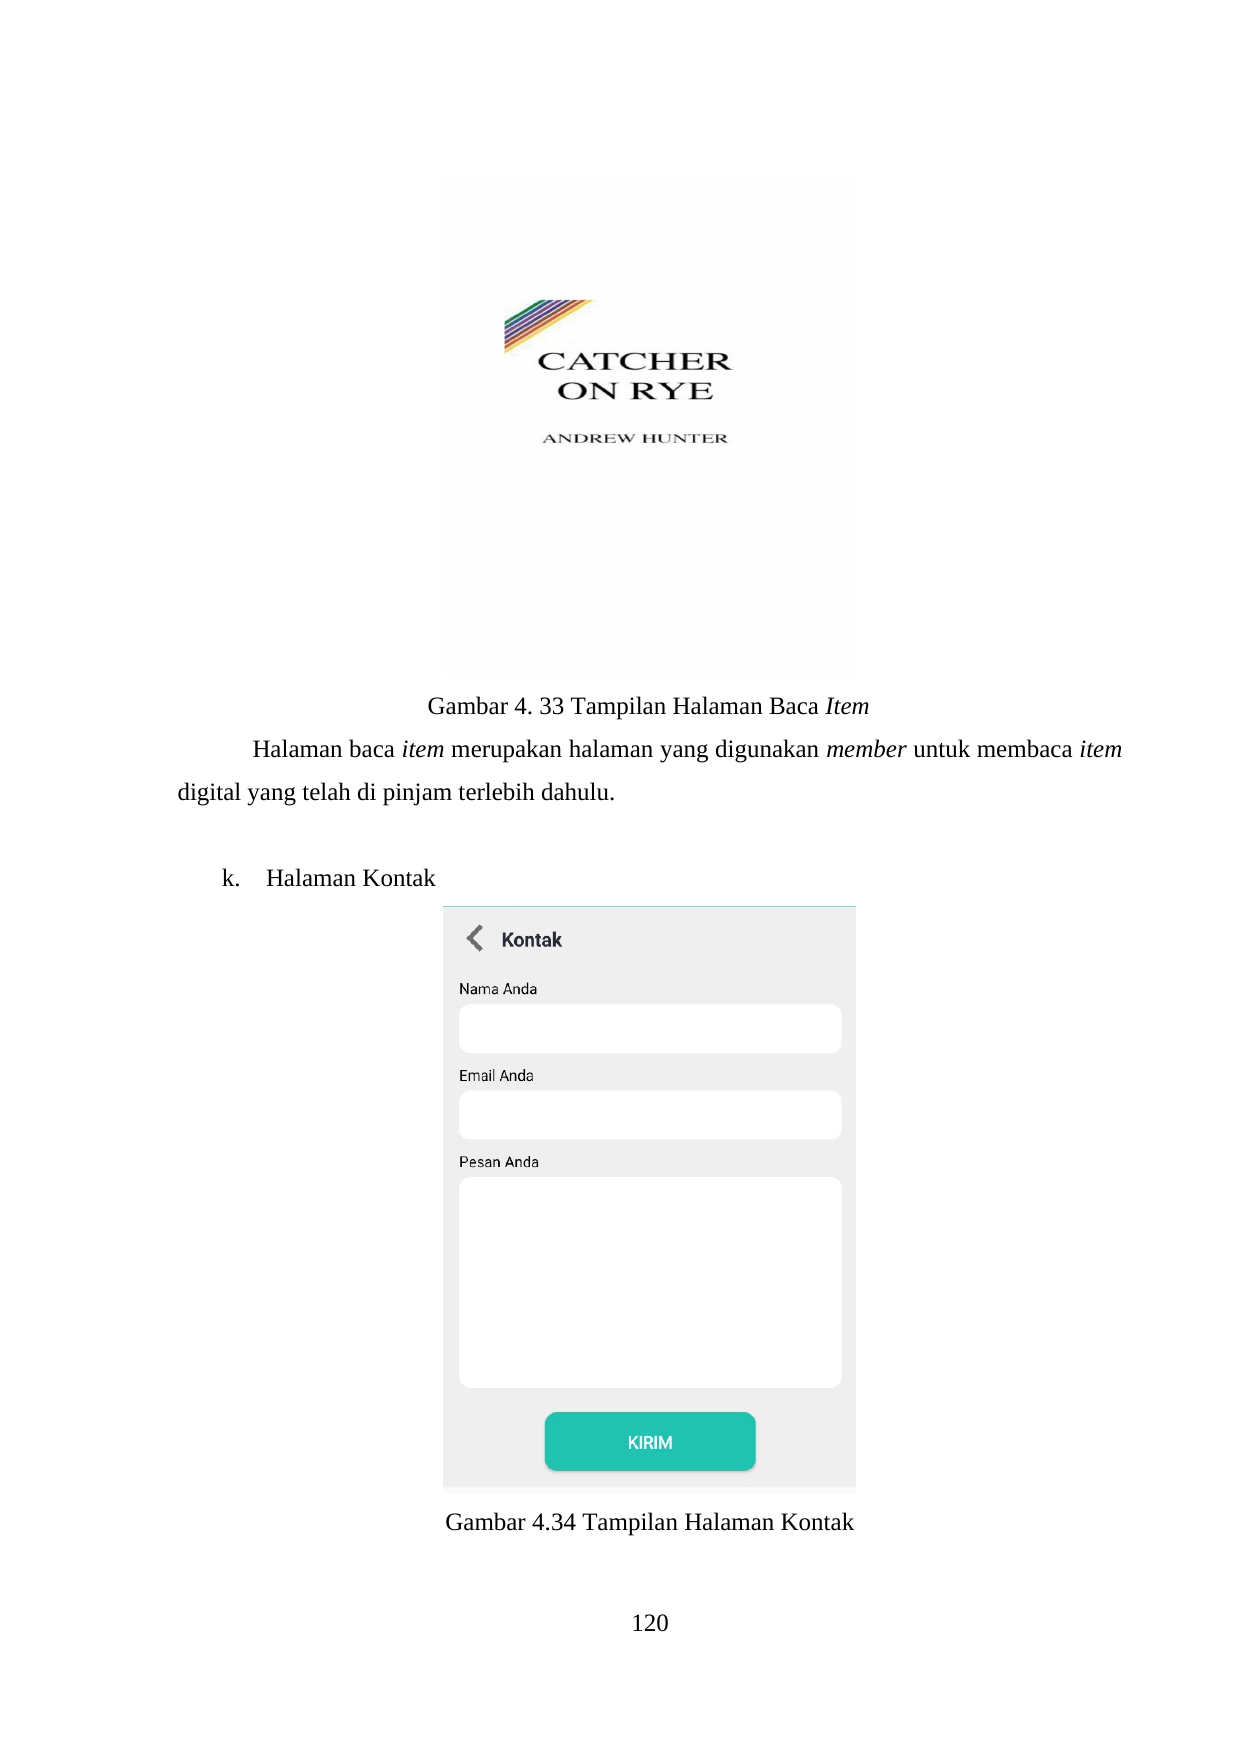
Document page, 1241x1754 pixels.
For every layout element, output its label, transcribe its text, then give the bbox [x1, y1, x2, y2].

text Gambar 4. 33 Tampilan Halaman Baca Item [177, 691, 1122, 719]
picture [443, 906, 857, 1493]
text Halaman baca item merupakan halaman yang digunakan member untuk membaca item digital yang telah di pinjam terlebih dahulu. [177, 734, 1122, 806]
picture [443, 177, 857, 677]
list Halaman Kontak [222, 863, 1122, 892]
